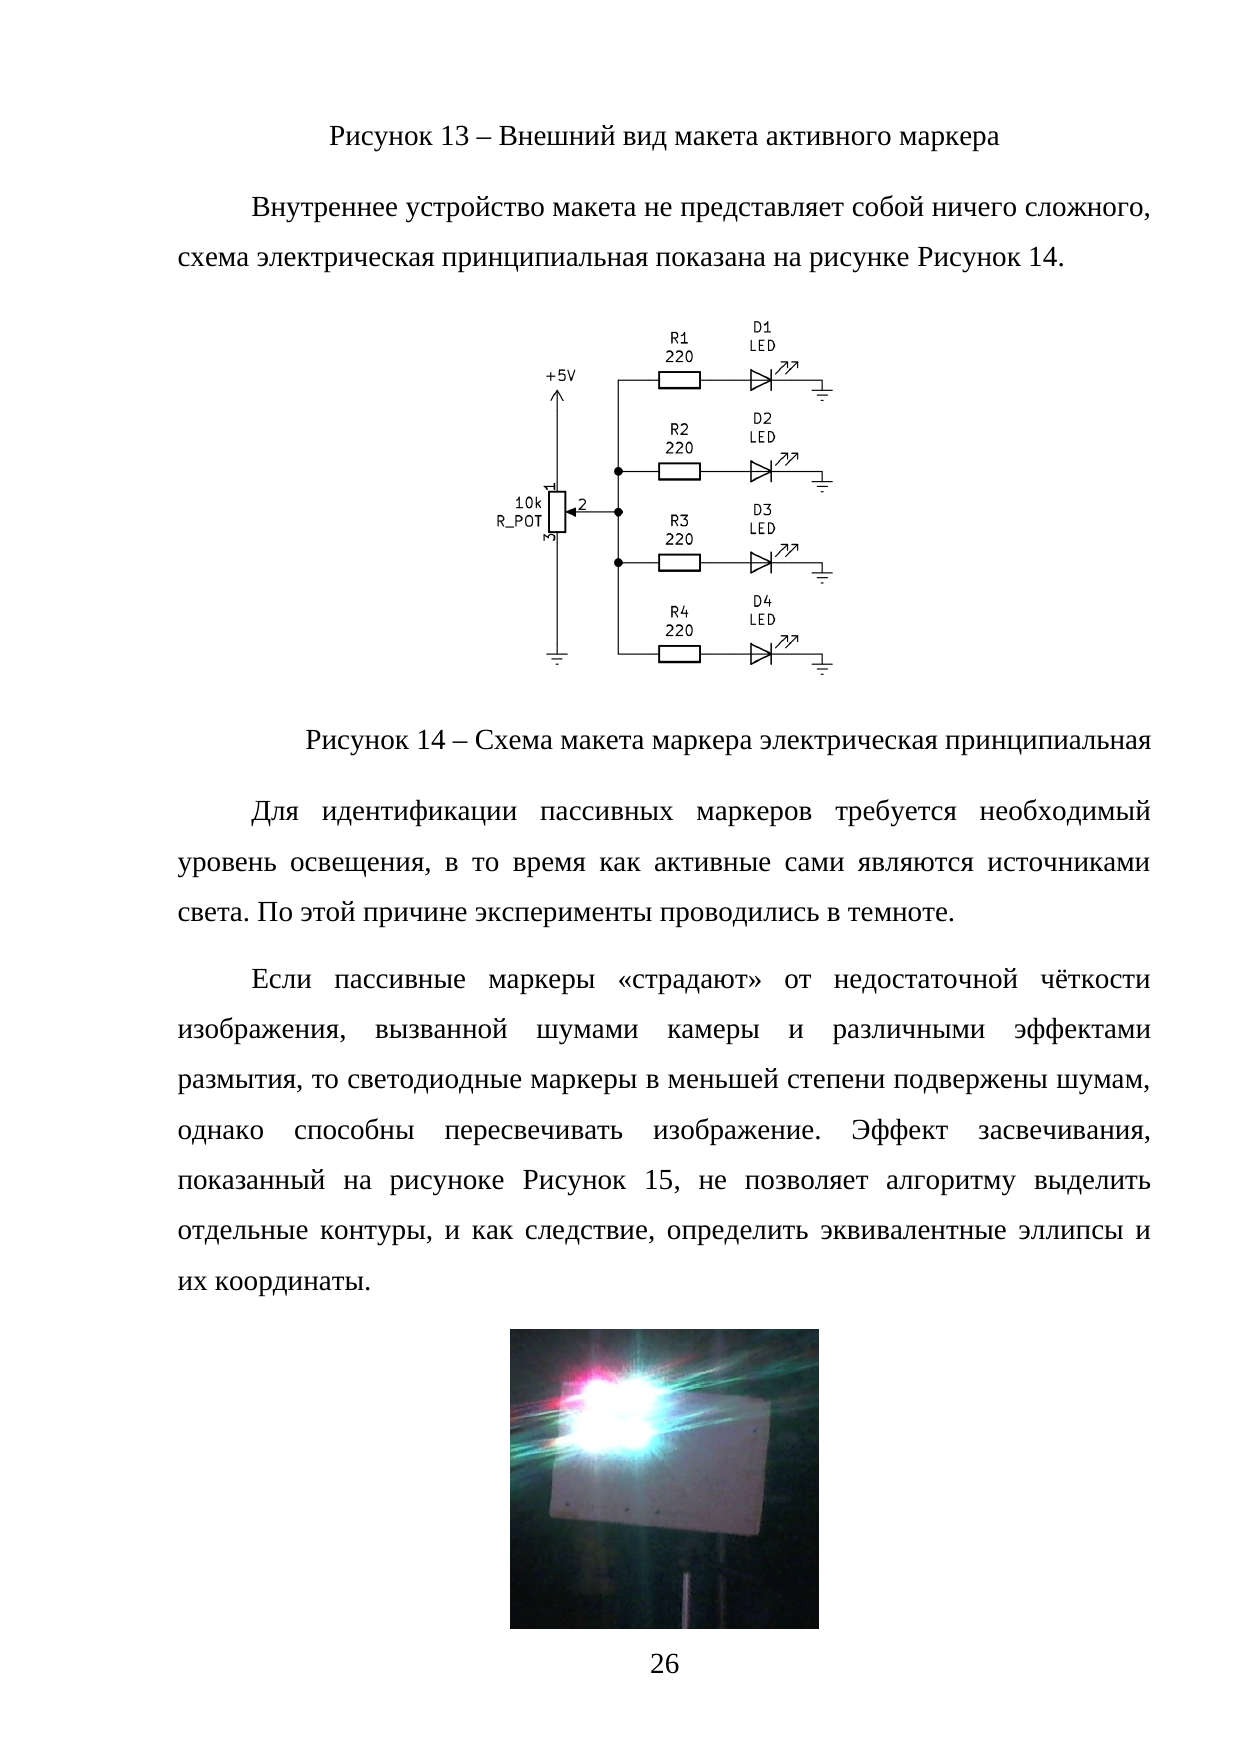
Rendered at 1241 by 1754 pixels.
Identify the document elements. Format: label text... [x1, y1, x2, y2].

text Для идентификации пассивных маркеров требуется необходимый уровень освещения, в то время как активные сами являются источниками света. По этой причине эксперименты проводились в темноте. [177, 793, 1152, 927]
text Рисунок 13 – Внешний вид макета активного маркера [177, 118, 1152, 152]
text Рисунок 14 – Схема макета маркера электрическая принципиальная [177, 722, 1152, 756]
text Если пассивные маркеры «страдают» от недостаточной чёткости изображения, вызванной шумами камеры и различными эффектами размытия, то светодиодные маркеры в меньшей степени подвержены шумам, однако способны пересвечивать изображение. Эффект засвечивания, показанный на рисуноке Рисунок 15, не позволяет алгоритму выделить отдельные контуры, и как следствие, определить эквивалентные эллипсы и их координаты. [177, 961, 1152, 1296]
picture [479, 306, 850, 689]
text Внутреннее устройство макета не представляет собой ничего сложного, схема электрическая принципиальная показана на рисунке Рисунок 14. [177, 189, 1152, 273]
picture [510, 1329, 819, 1629]
